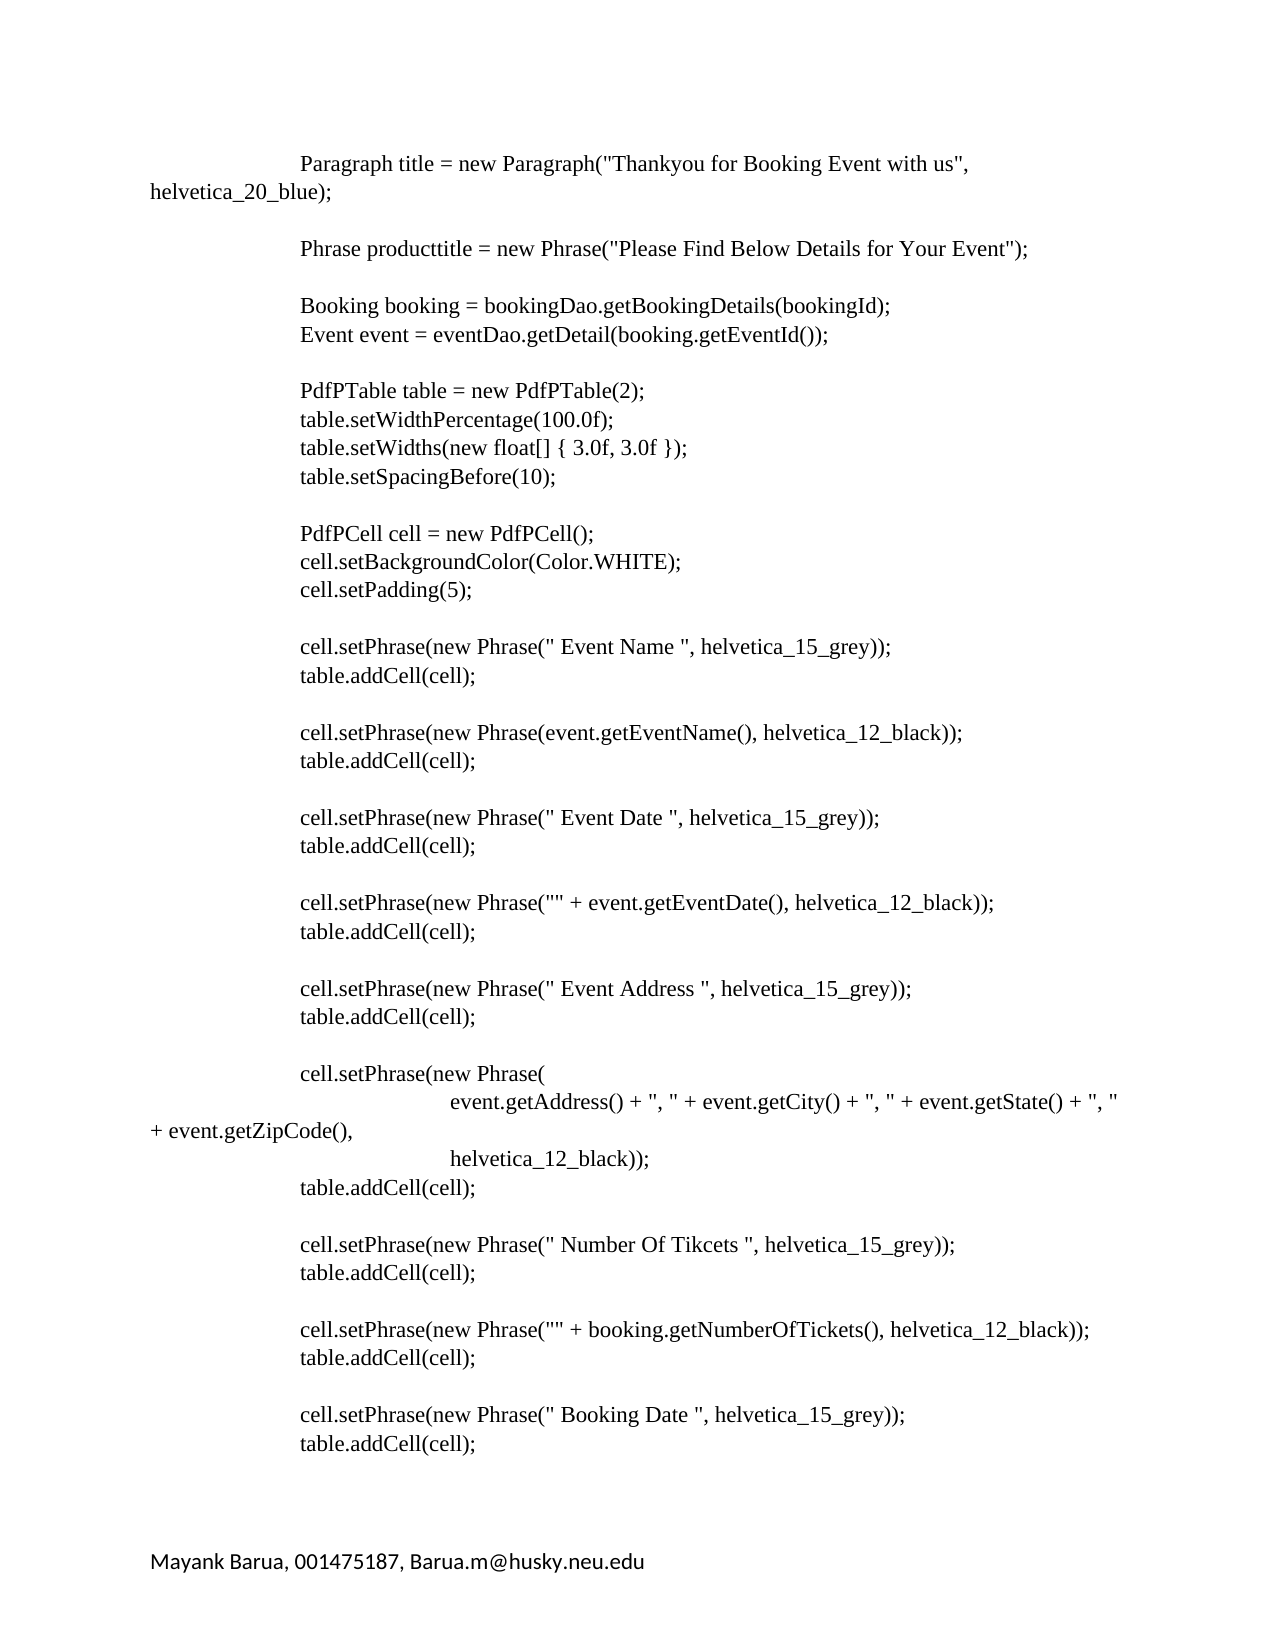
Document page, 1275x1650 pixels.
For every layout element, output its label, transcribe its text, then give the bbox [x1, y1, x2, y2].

text cell.setPhrase(new Phrase(" Booking Date ", helvetica_15_grey)); [150, 1401, 1125, 1428]
text cell.setPhrase(new Phrase( [150, 1060, 1125, 1086]
text table.addCell(cell); [150, 832, 1125, 859]
text cell.setPhrase(new Phrase("" + booking.getNumberOfTickets(), helvetica_12_black)); [150, 1316, 1125, 1342]
text cell.setPhrase(new Phrase(" Event Name ", helvetica_15_grey)); [150, 633, 1125, 660]
text table.addCell(cell); [150, 918, 1125, 944]
text Event event = eventDao.getDetail(booking.getEventId()); [150, 321, 1125, 347]
text table.addCell(cell); [150, 662, 1125, 688]
text PdfPCell cell = new PdfPCell(); [150, 520, 1125, 546]
text table.setSpacingBefore(10); [150, 463, 1125, 489]
text table.addCell(cell); [150, 1259, 1125, 1285]
text cell.setPhrase(new Phrase("" + event.getEventDate(), helvetica_12_black)); [150, 889, 1125, 916]
text cell.setPhrase(new Phrase(event.getEventName(), helvetica_12_black)); [150, 719, 1125, 745]
text cell.setPhrase(new Phrase(" Event Address ", helvetica_15_grey)); [150, 975, 1125, 1001]
text table.setWidthPercentage(100.0f); [150, 406, 1125, 432]
text helvetica_12_black)); [150, 1145, 1125, 1172]
text Paragraph title = new Paragraph("Thankyou for Booking Event with us", helvetica_20_blue); [150, 150, 1125, 205]
text table.addCell(cell); [150, 1174, 1125, 1200]
text table.addCell(cell); [150, 1003, 1125, 1029]
text PdfPTable table = new PdfPTable(2); [150, 377, 1125, 404]
text event.getAddress() + ", " + event.getCity() + ", " + event.getState() + ", " + event.getZipCode(), [150, 1088, 1125, 1143]
text Phrase producttitle = new Phrase("Please Find Below Details for Your Event"); [150, 235, 1125, 262]
text table.addCell(cell); [150, 1344, 1125, 1371]
text cell.setBackgroundColor(Color.WHITE); [150, 548, 1125, 574]
text cell.setPhrase(new Phrase(" Event Date ", helvetica_15_grey)); [150, 804, 1125, 830]
text table.setWidths(new float[] { 3.0f, 3.0f }); [150, 434, 1125, 461]
text table.addCell(cell); [150, 1430, 1125, 1456]
text cell.setPadding(5); [150, 577, 1125, 603]
text Booking booking = bookingDao.getBookingDetails(bookingId); [150, 292, 1125, 318]
text cell.setPhrase(new Phrase(" Number Of Tikcets ", helvetica_15_grey)); [150, 1231, 1125, 1257]
text table.addCell(cell); [150, 747, 1125, 773]
